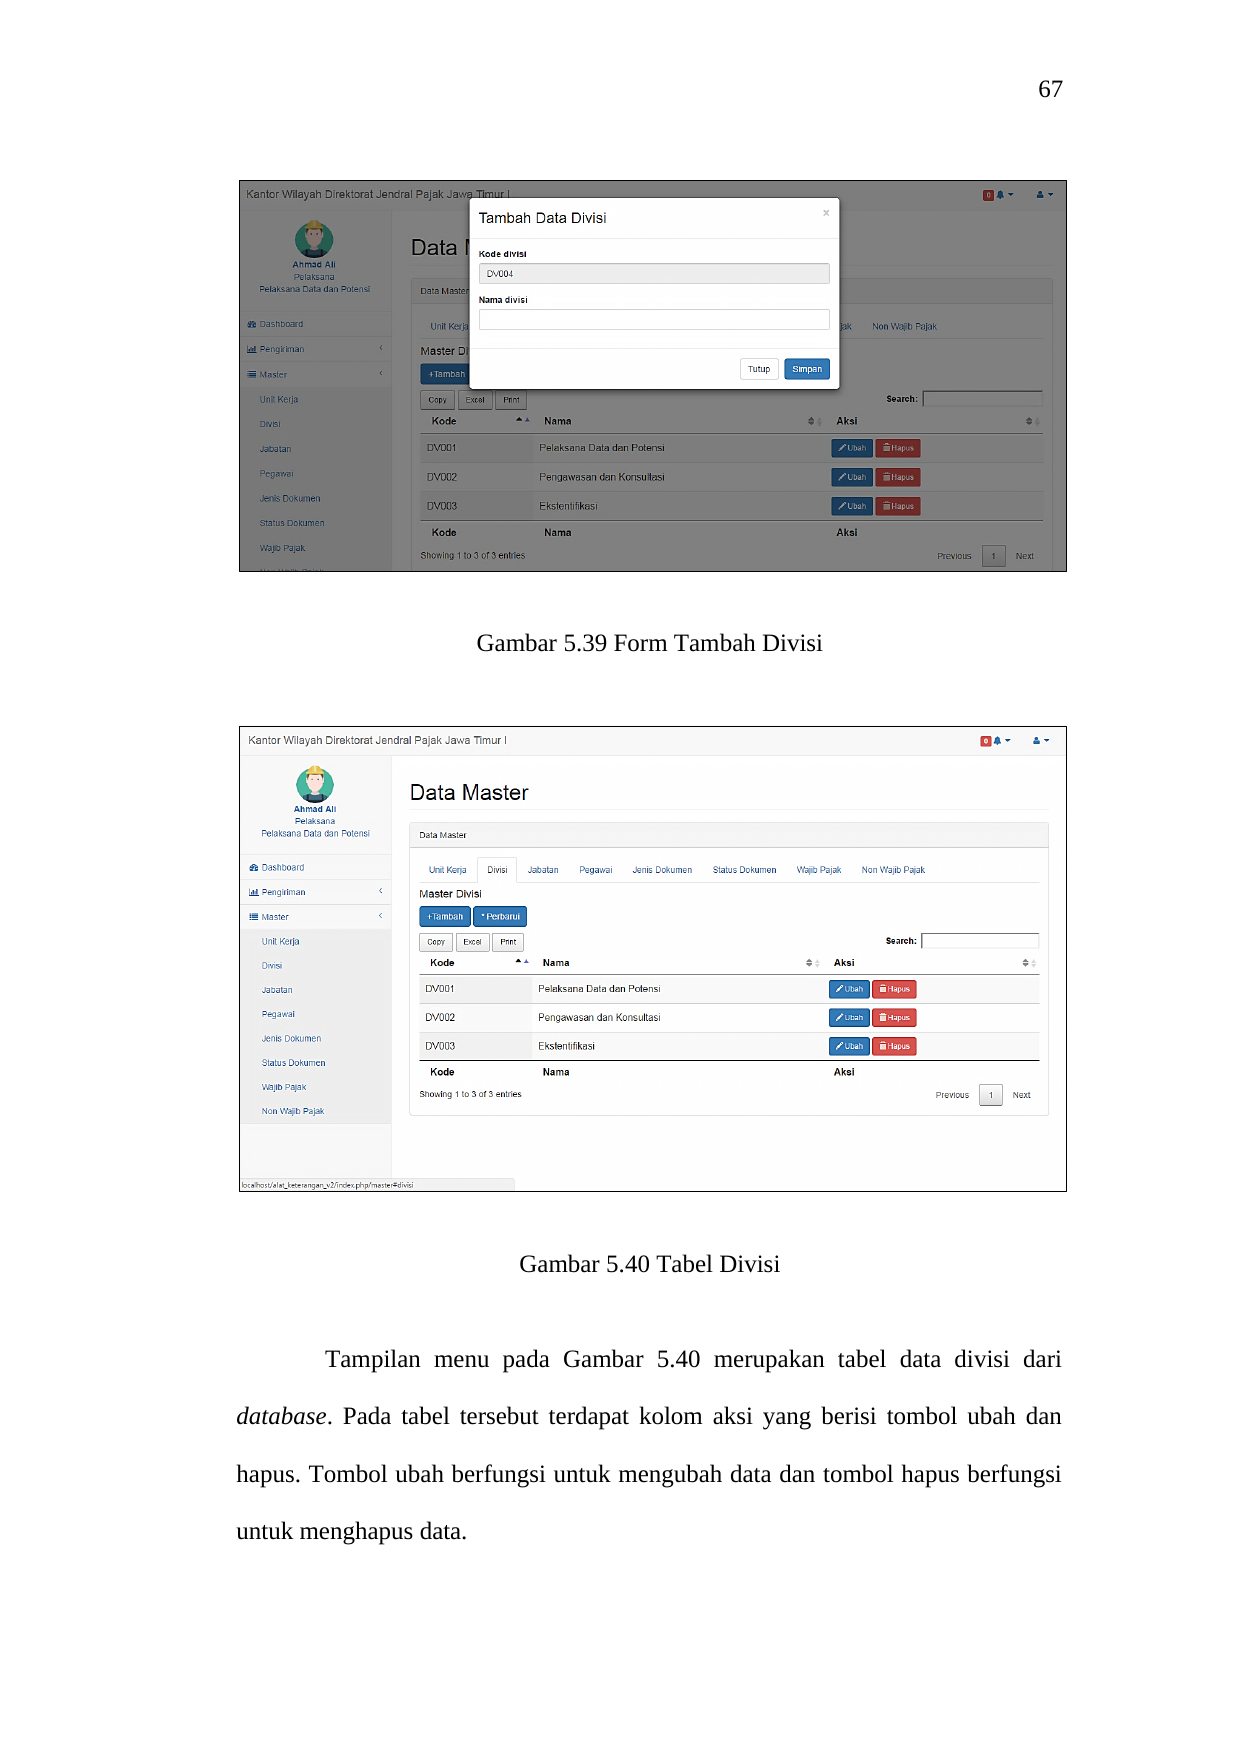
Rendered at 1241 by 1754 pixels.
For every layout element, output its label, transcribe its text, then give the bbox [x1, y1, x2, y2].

text Gambar 5.40 Tabel Divisi [236, 1249, 1063, 1277]
picture [240, 727, 1066, 1191]
text Tampilan menu pada Gambar 5.40 merupakan tabel data divisi dari database. Pada tabel tersebut terdapat kolom aksi yang berisi tombol ubah dan hapus. Tombol ubah berfungsi untuk mengubah data dan tombol hapus berfungsi untuk menghapus data. [236, 1344, 1063, 1545]
picture [240, 181, 1066, 571]
